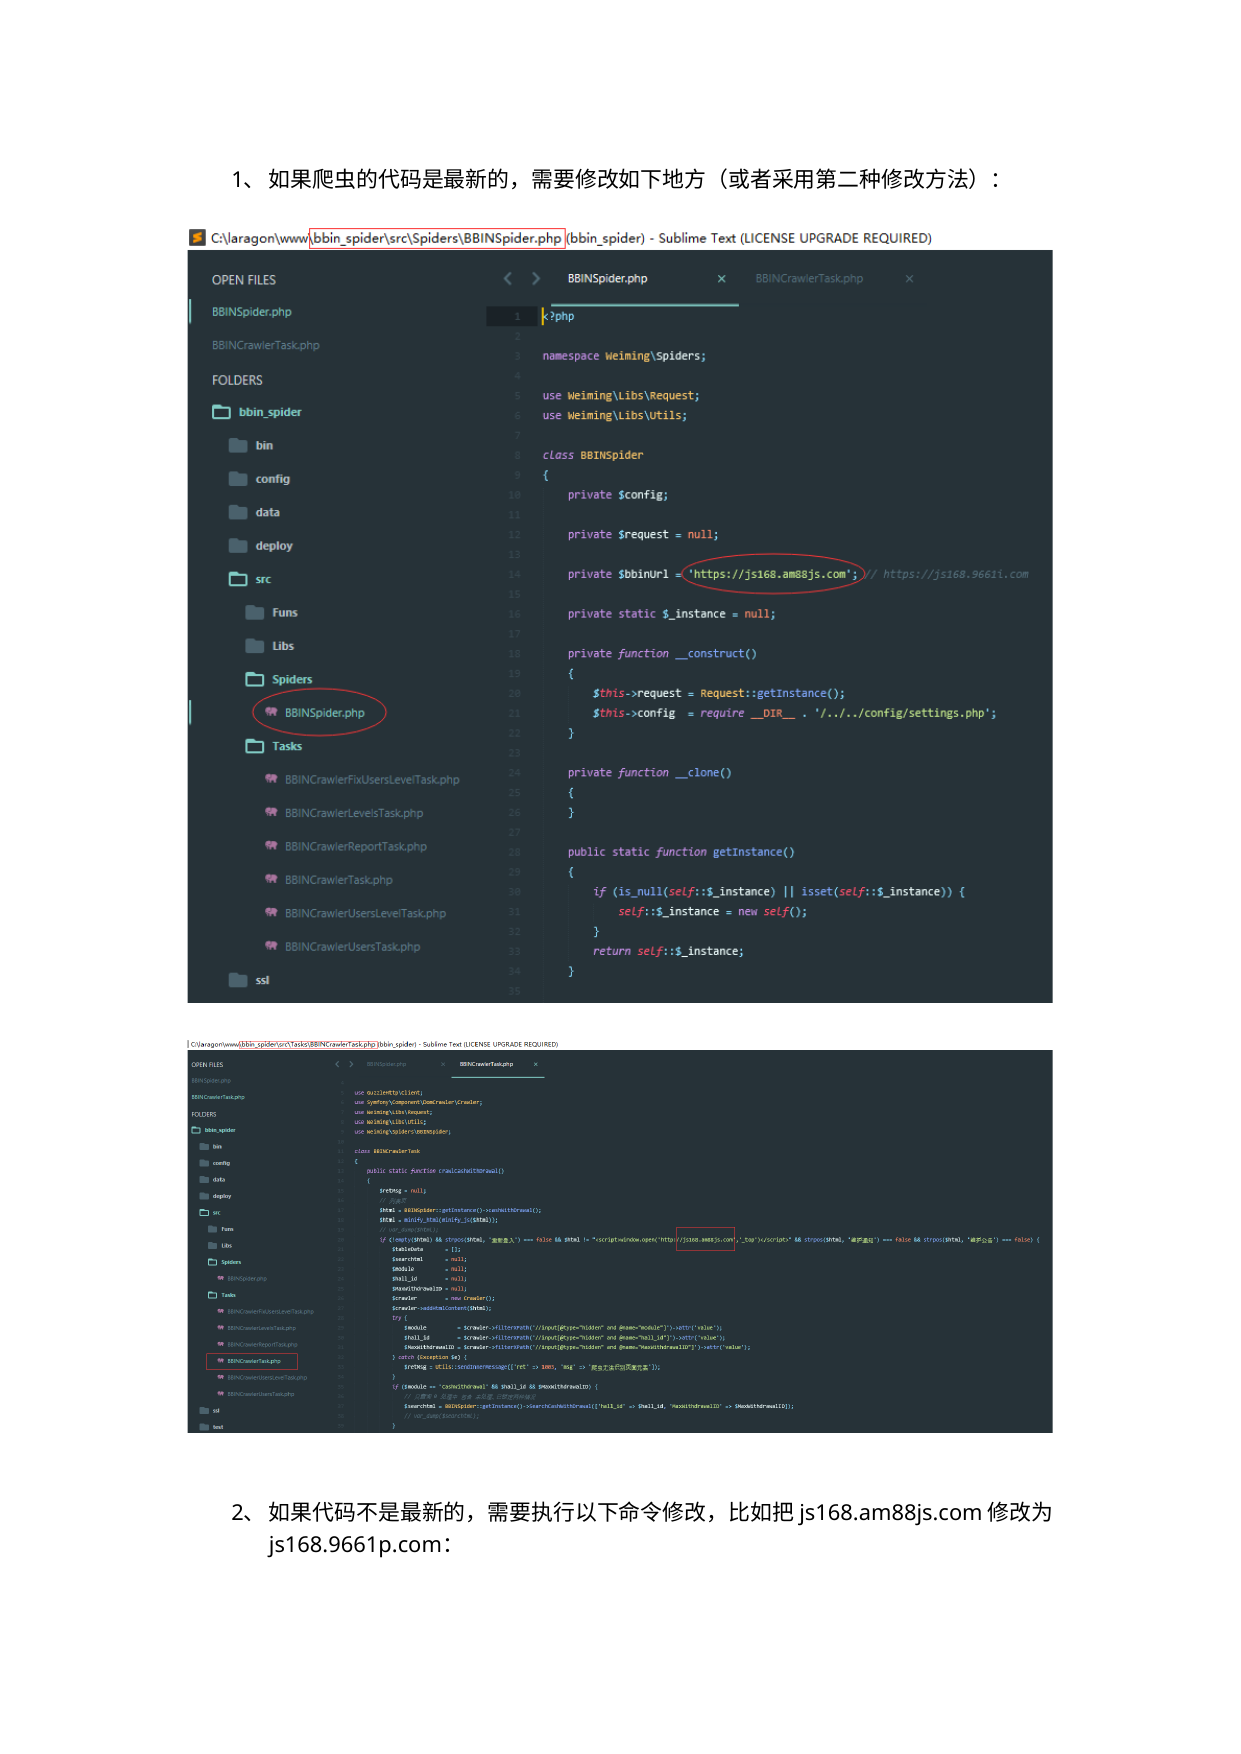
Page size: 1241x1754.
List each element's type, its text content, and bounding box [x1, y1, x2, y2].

list 如果爬虫的代码是最新的，需要修改如下地方（或者采用第二种修改方法）： [231, 162, 1053, 194]
picture [187, 227, 1053, 1003]
picture [187, 1039, 1053, 1433]
list 如果代码不是最新的，需要执行以下命令修改，比如把js168.am88js.com修改为js168.9661p.com： [231, 1494, 1053, 1559]
